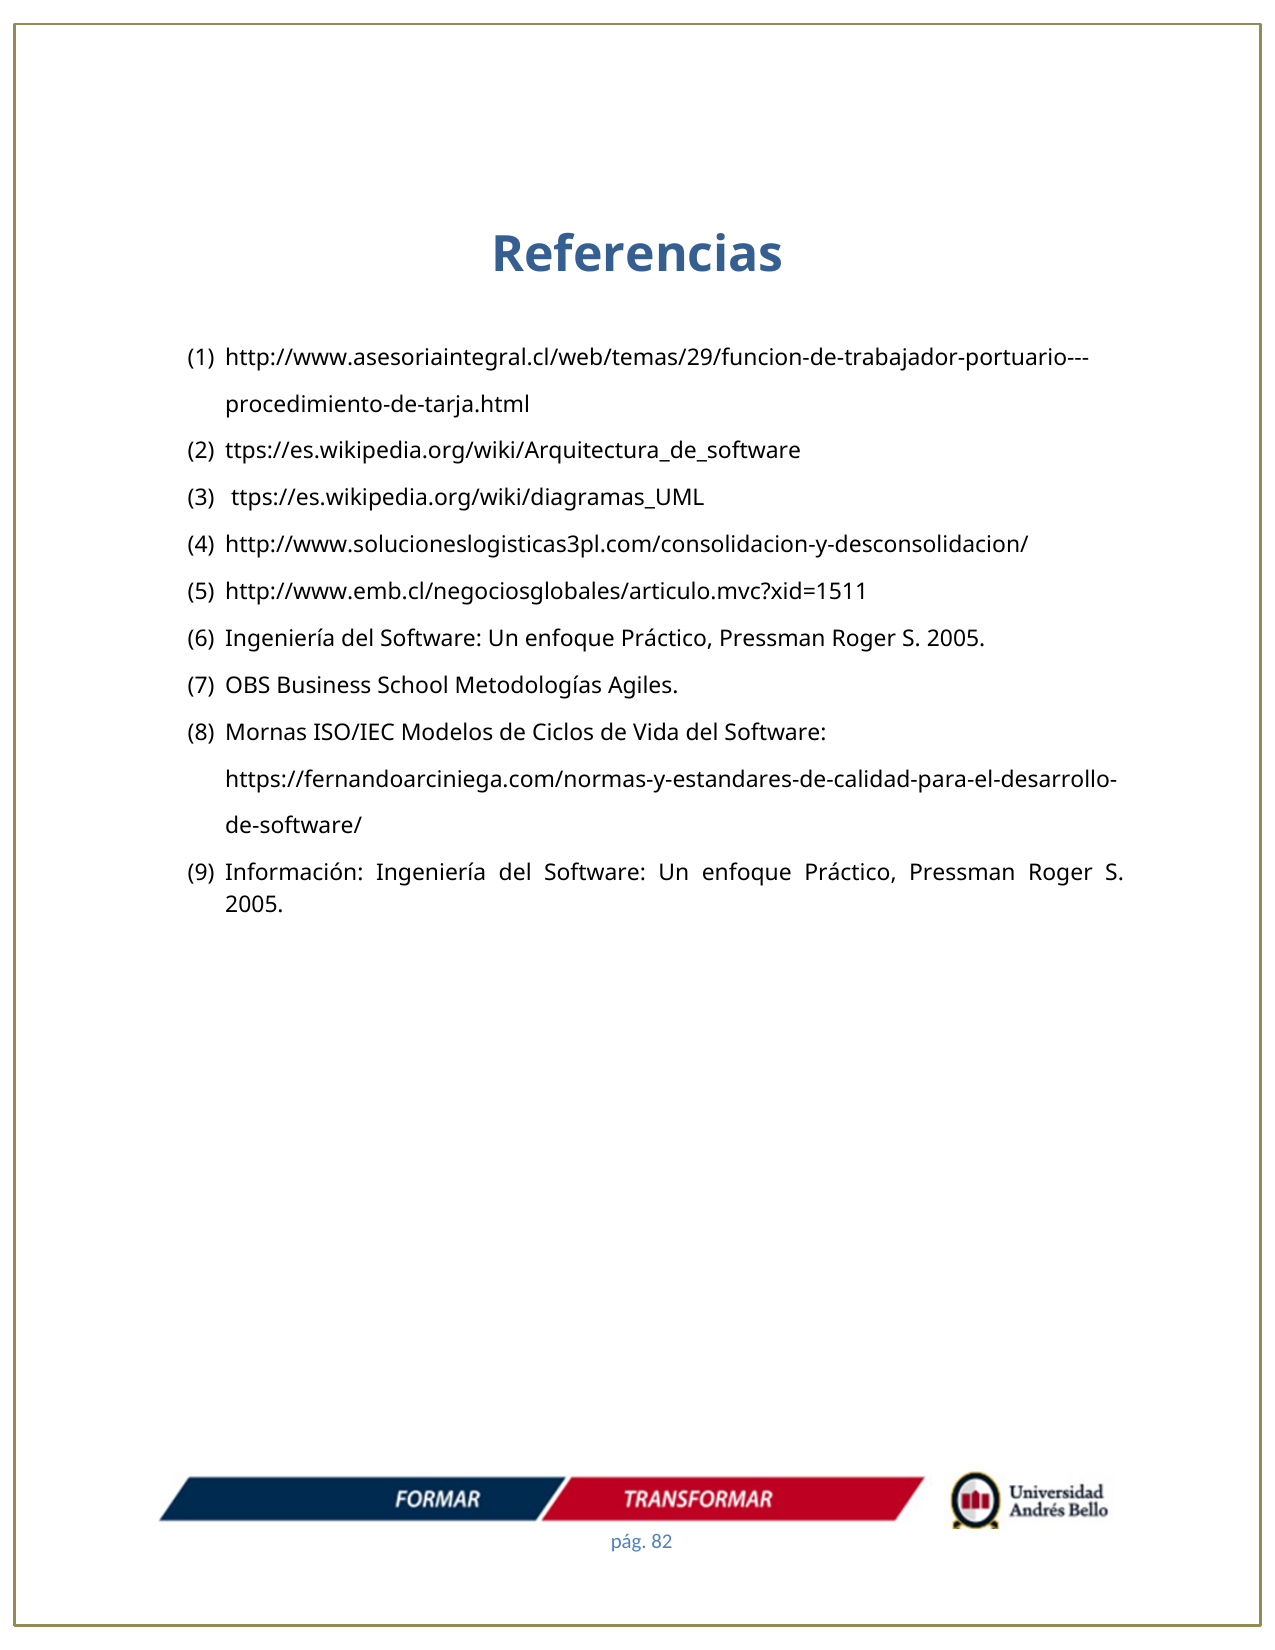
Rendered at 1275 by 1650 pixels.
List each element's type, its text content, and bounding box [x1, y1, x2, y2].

list http://www.emb.cl/negociosglobales/articulo.mvc?xid=1511 [187, 575, 1125, 606]
list OBS Business School Metodologías Agiles. [187, 669, 1125, 700]
list http://www.asesoriaintegral.cl/web/temas/29/funcion-de-trabajador-portuario---procedimiento-de-tarja.html [187, 341, 1125, 419]
list http://www.solucioneslogisticas3pl.com/consolidacion-y-desconsolidacion/ [187, 528, 1125, 559]
title Referencias [150, 218, 1125, 286]
list ttps://es.wikipedia.org/wiki/diagramas_UML [187, 481, 1125, 513]
list ttps://es.wikipedia.org/wiki/Arquitectura_de_software [187, 434, 1125, 466]
picture [157, 1468, 1133, 1529]
list Mornas ISO/IEC Modelos de Ciclos de Vida del Software: https://fernandoarciniega.com/normas-y-estandares-de-calidad-para-el-desarrollo-de-software/ [187, 716, 1125, 841]
list Ingeniería del Software: Un enfoque Práctico, Pressman Roger S. 2005. [187, 622, 1125, 653]
list Información: Ingeniería del Software: Un enfoque Práctico, Pressman Roger S. 2005. [187, 856, 1125, 919]
